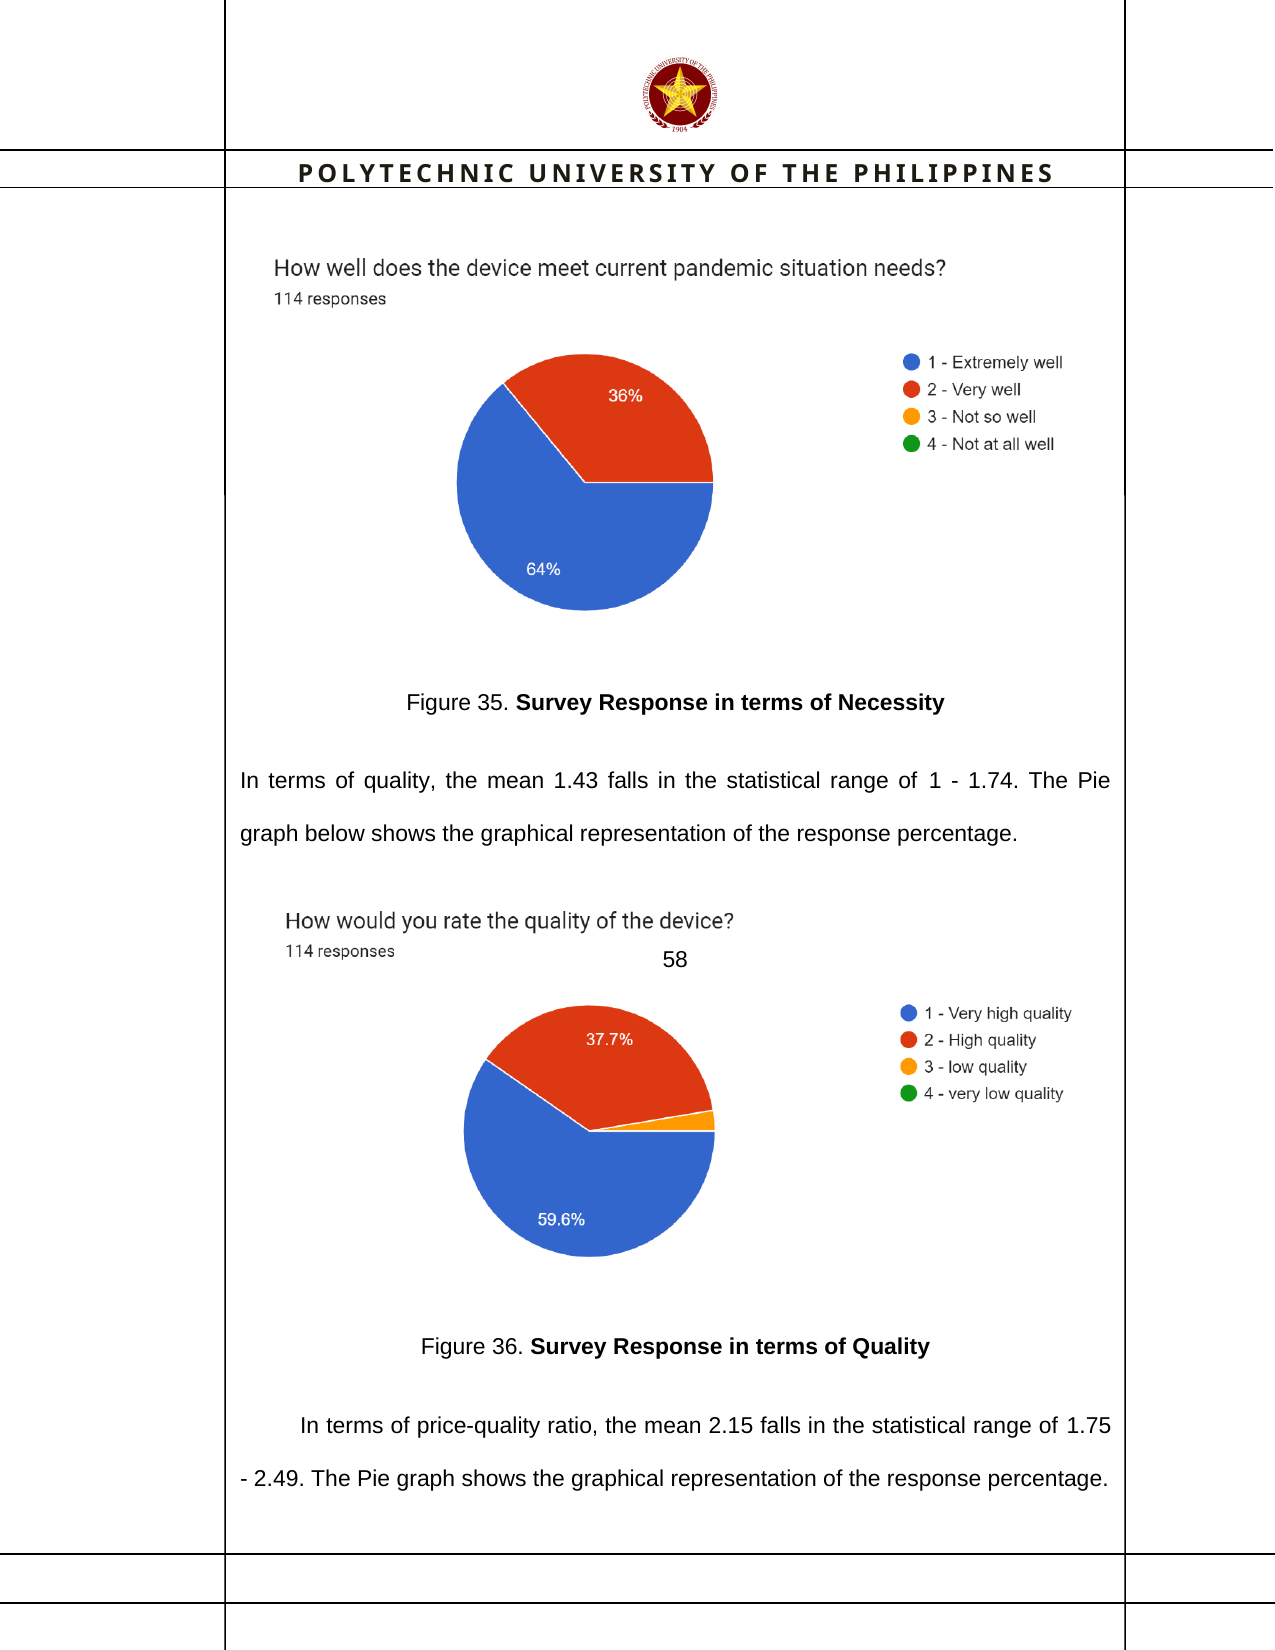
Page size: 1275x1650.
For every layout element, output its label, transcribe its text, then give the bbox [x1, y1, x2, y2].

text Figure 35. Survey Response in terms of Necessity [240, 688, 1111, 715]
picture [239, 218, 1116, 660]
text In terms of quality, the mean 1.43 falls in the statistical range of 1 - 1.74. The Pie graph below shows the graphical representation of the response percentage. [240, 767, 1111, 847]
picture [642, 57, 718, 133]
text Figure 36. Survey Response in terms of Quality [240, 1333, 1111, 1359]
text In terms of price-quality ratio, the mean 2.15 falls in the statistical range of 1.75 - 2.49. The Pie graph shows the graphical representation of the response percentage. [240, 1412, 1111, 1491]
picture [252, 872, 1099, 1305]
